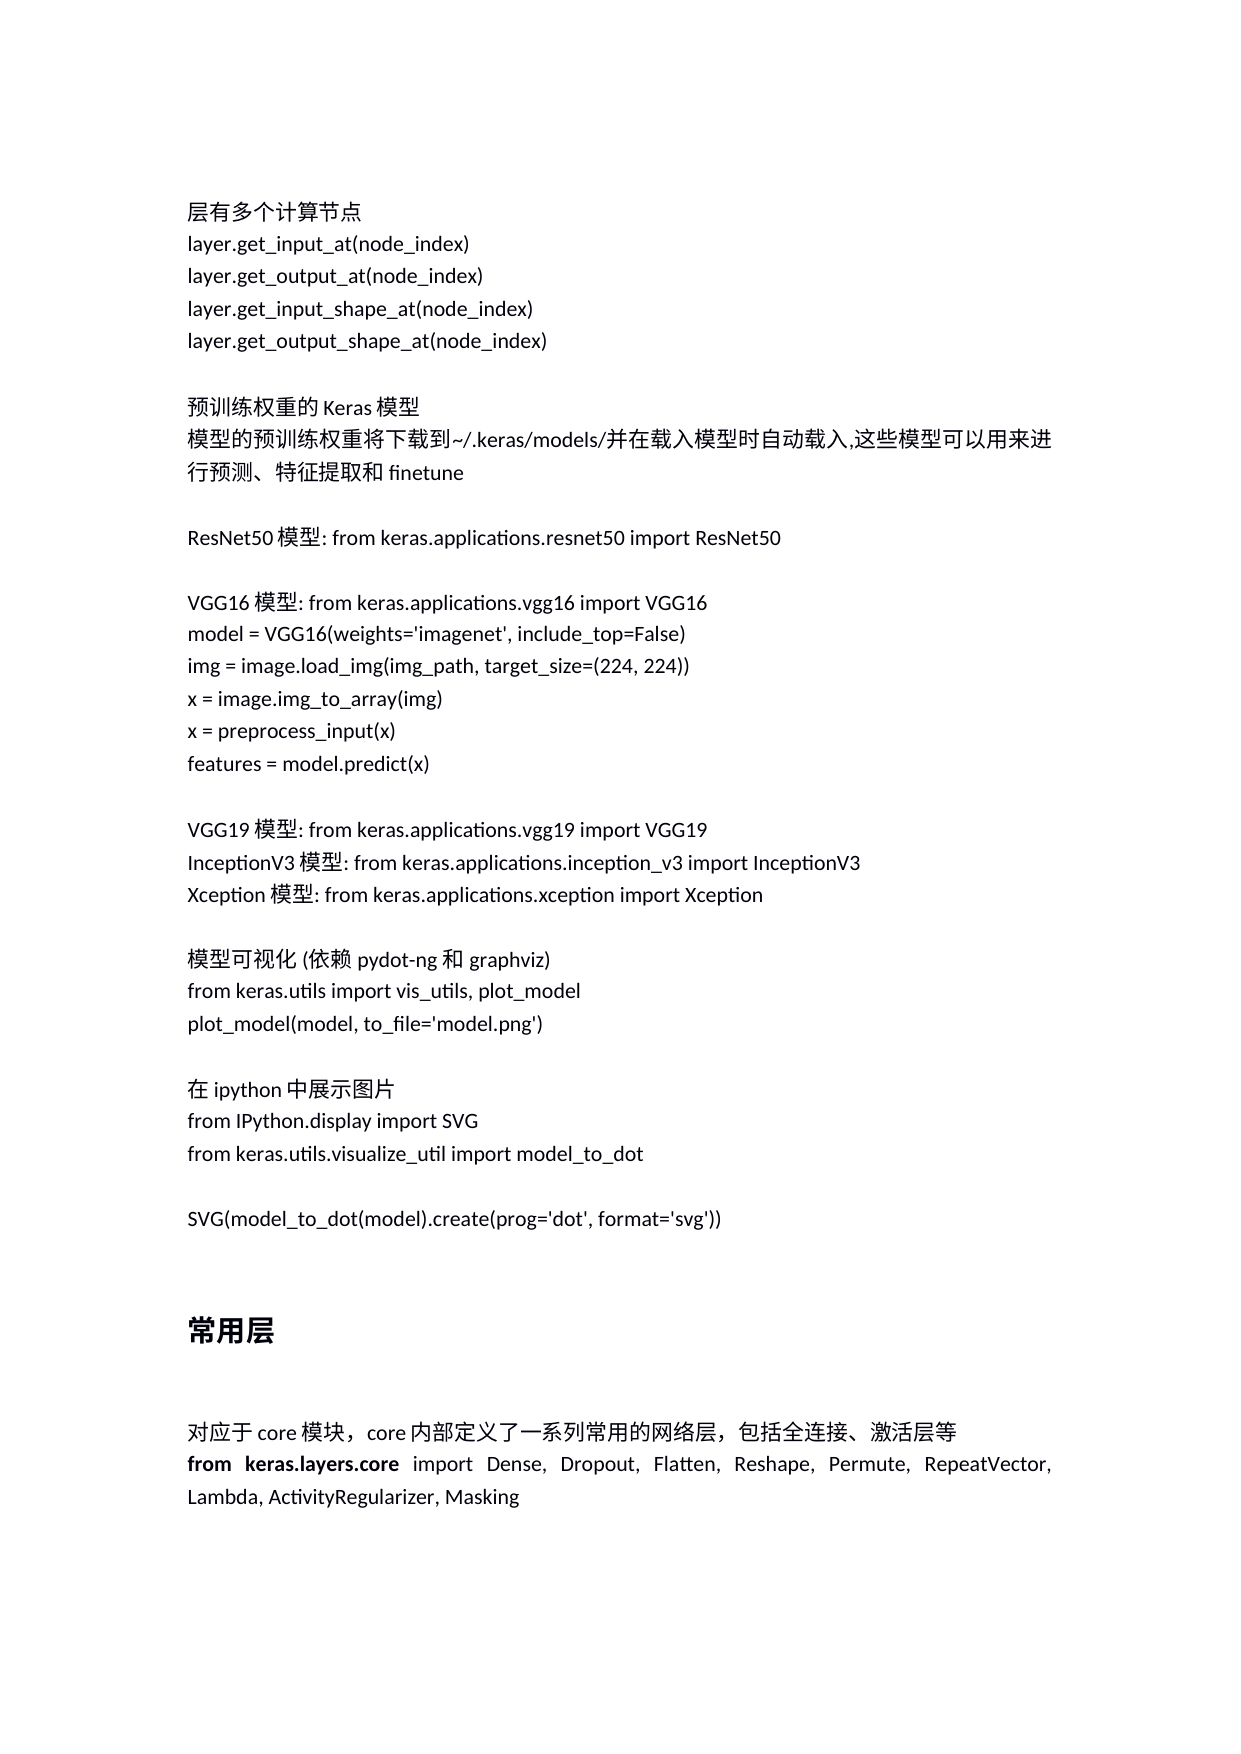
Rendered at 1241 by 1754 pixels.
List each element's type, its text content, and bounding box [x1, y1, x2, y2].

text plot_model(model, to_file='model.png') [187, 1007, 1053, 1039]
text InceptionV3模型: from keras.applications.inception_v3 import InceptionV3 [187, 844, 1053, 877]
text img = image.load_img(img_path, target_size=(224, 224)) [187, 649, 1053, 682]
text layer.get_output_at(node_index) [187, 259, 1053, 292]
text from keras.layers.core import Dense, Dropout, Flatten, Reshape, Permute, RepeatVector, Lambda, ActivityRegularizer, Masking [187, 1447, 1053, 1512]
text x = preprocess_input(x) [187, 714, 1053, 747]
text from IPython.display import SVG [187, 1104, 1053, 1137]
text model = VGG16(weights='imagenet', include_top=False) [187, 617, 1053, 649]
text 预训练权重的Keras模型 [187, 389, 1053, 422]
text 在ipython中展示图片 [187, 1072, 1053, 1104]
text x = image.img_to_array(img) [187, 682, 1053, 714]
text VGG19模型: from keras.applications.vgg19 import VGG19 [187, 812, 1053, 844]
text layer.get_input_at(node_index) [187, 227, 1053, 259]
text 模型可视化 (依赖 pydot-ng 和 graphviz) [187, 942, 1053, 974]
text 模型的预训练权重将下载到~/.keras/models/并在载入模型时自动载入,这些模型可以用来进行预测、特征提取和finetune [187, 422, 1053, 487]
text ResNet50模型: from keras.applications.resnet50 import ResNet50 [187, 519, 1053, 552]
text features = model.predict(x) [187, 747, 1053, 779]
text 对应于core模块，core内部定义了一系列常用的网络层，包括全连接、激活层等 [187, 1415, 1053, 1447]
subtitle 常用层 [187, 1296, 1053, 1361]
text layer.get_input_shape_at(node_index) [187, 292, 1053, 324]
text VGG16模型: from keras.applications.vgg16 import VGG16 [187, 584, 1053, 617]
text 层有多个计算节点 [187, 194, 1053, 227]
text SVG(model_to_dot(model).create(prog='dot', format='svg')) [187, 1202, 1053, 1234]
text layer.get_output_shape_at(node_index) [187, 324, 1053, 357]
text Xception模型: from keras.applications.xception import Xception [187, 877, 1053, 909]
text from keras.utils import vis_utils, plot_model [187, 974, 1053, 1007]
text from keras.utils.visualize_util import model_to_dot [187, 1137, 1053, 1169]
